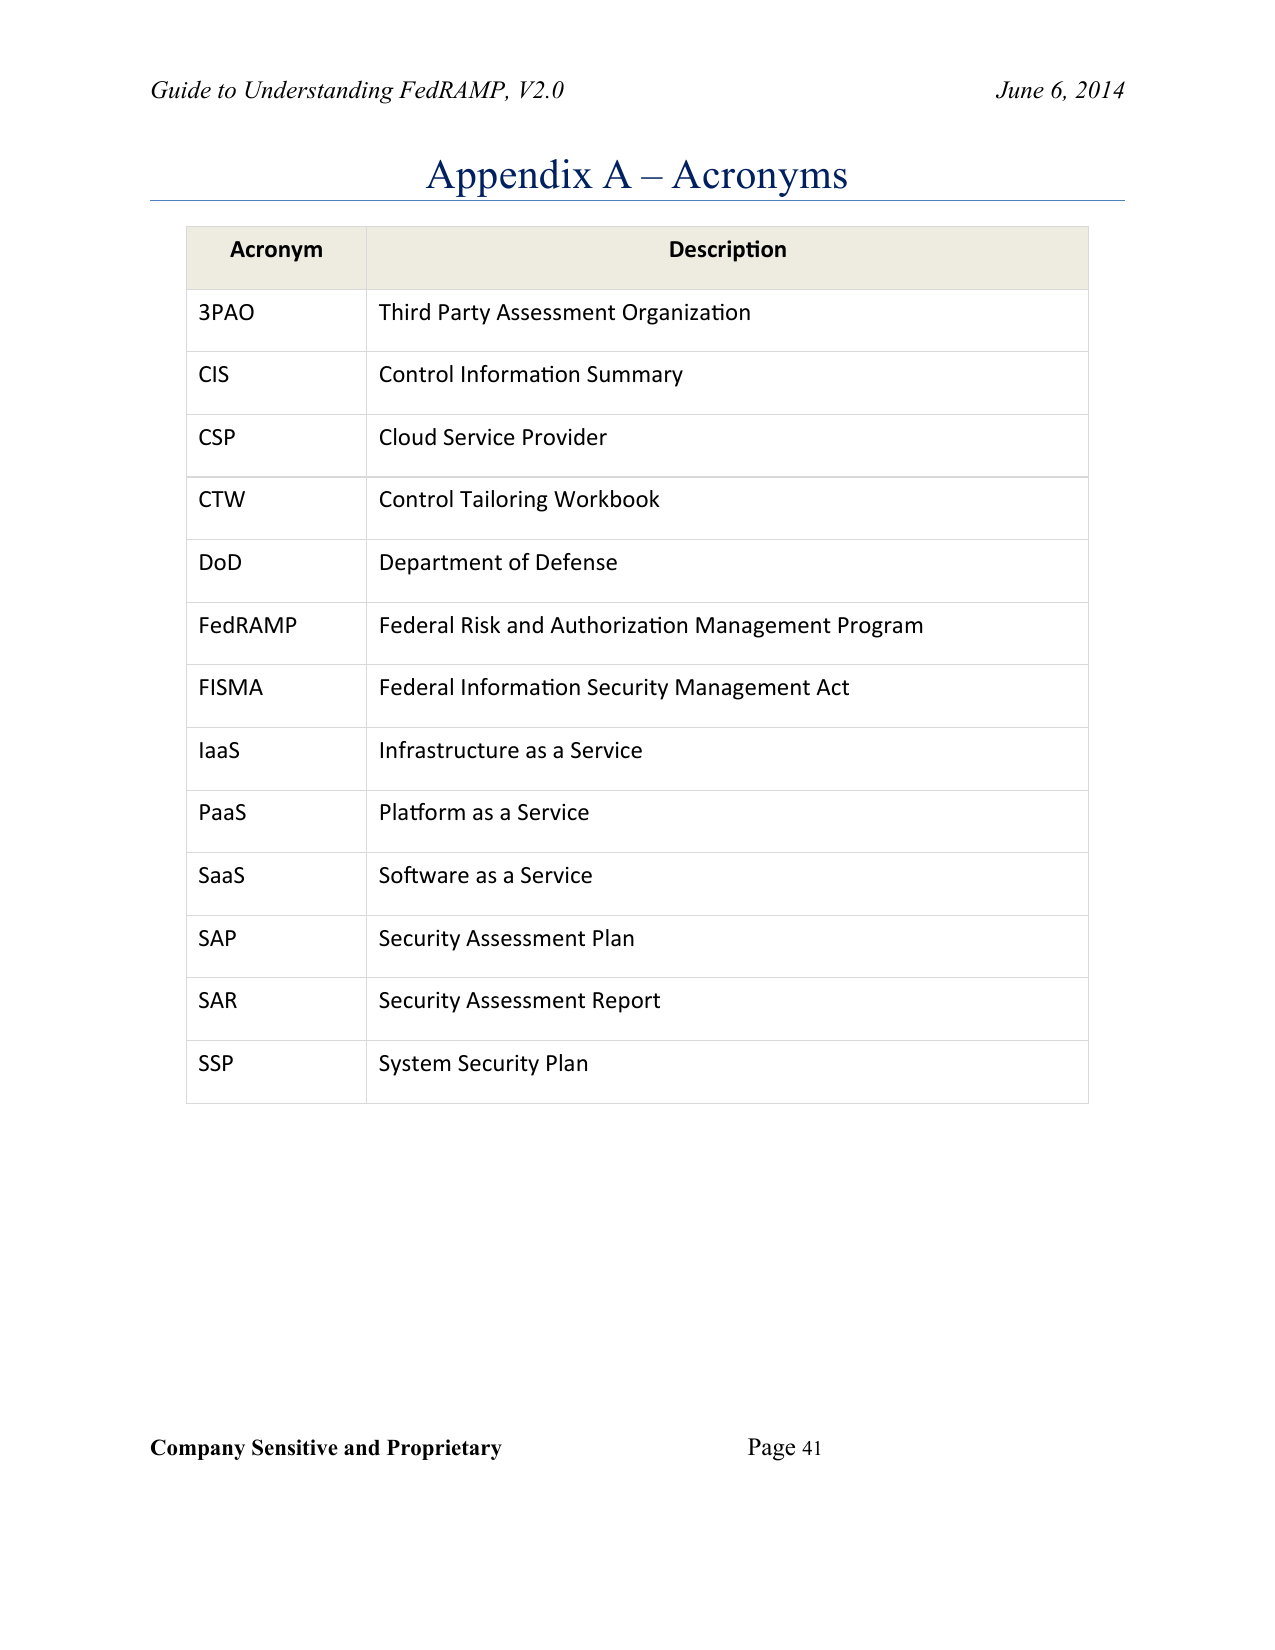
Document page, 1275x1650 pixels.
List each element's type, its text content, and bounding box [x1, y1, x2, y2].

table_cell 3PAO [187, 290, 366, 351]
table_cell Control Information Summary [367, 352, 1088, 414]
table_cell Security Assessment Report [367, 978, 1088, 1040]
table_cell Security Assessment Plan [367, 916, 1088, 977]
table_cell CIS [187, 352, 366, 414]
table_cell Infrastructure as a Service [367, 728, 1088, 789]
table_cell Department of Defense [367, 540, 1088, 602]
table_cell Federal Information Security Management Act [367, 665, 1088, 727]
table_header Acronym [187, 227, 366, 289]
table_cell DoD [187, 540, 366, 602]
table_cell Software as a Service [367, 853, 1088, 915]
table_cell System Security Plan [367, 1041, 1088, 1102]
table_header Description [367, 227, 1088, 289]
table_cell FedRAMP [187, 603, 366, 664]
table_cell Platform as a Service [367, 791, 1088, 852]
table_cell PaaS [187, 791, 366, 852]
table_cell CSP [187, 415, 366, 476]
table_cell SAP [187, 916, 366, 977]
table_cell CTW [187, 478, 366, 539]
table_cell SaaS [187, 853, 366, 915]
title Appendix A – Acronyms [150, 150, 1125, 200]
table_cell SSP [187, 1041, 366, 1102]
table_cell FISMA [187, 665, 366, 727]
table_cell Cloud Service Provider [367, 415, 1088, 476]
table_cell Control Tailoring Workbook [367, 478, 1088, 539]
table_cell IaaS [187, 728, 366, 789]
table_cell Federal Risk and Authorization Management Program [367, 603, 1088, 664]
table_cell Third Party Assessment Organization [367, 290, 1088, 351]
table_cell SAR [187, 978, 366, 1040]
